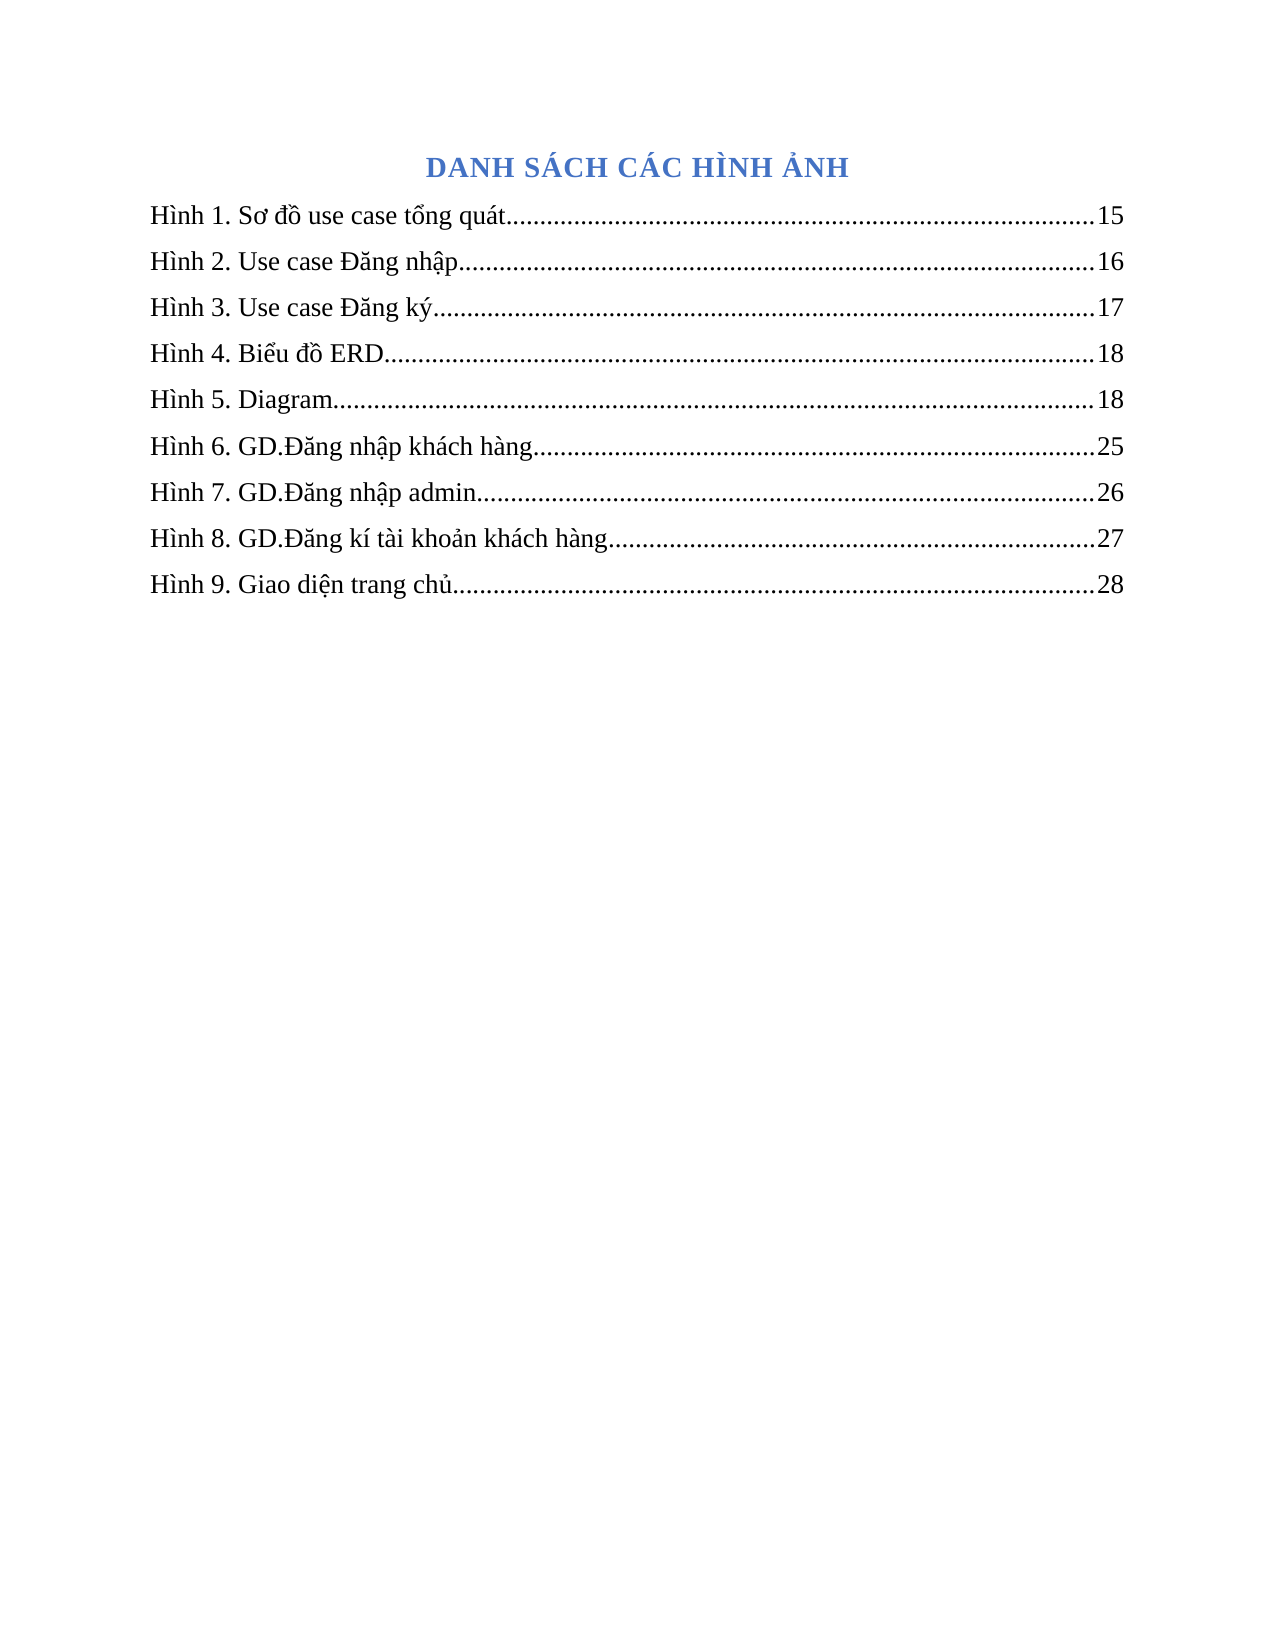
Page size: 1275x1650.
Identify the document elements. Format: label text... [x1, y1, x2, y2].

text Hình 4. Biểu đồ ERD 18 [150, 337, 1125, 368]
text Hình 8. GD.Đăng kí tài khoản khách hàng 27 [150, 522, 1125, 553]
text Hình 5. Diagram 18 [150, 383, 1125, 415]
text Hình 1. Sơ đồ use case tổng quát 15 [150, 199, 1125, 230]
text Hình 7. GD.Đăng nhập admin 26 [150, 476, 1125, 507]
text Hình 3. Use case Đăng ký 17 [150, 291, 1125, 322]
title DANH SÁCH CÁC HÌNH ẢNH [150, 150, 1125, 183]
text Hình 6. GD.Đăng nhập khách hàng 25 [150, 430, 1125, 461]
text Hình 2. Use case Đăng nhập 16 [150, 245, 1125, 276]
text Hình 9. Giao diện trang chủ 28 [150, 568, 1125, 599]
